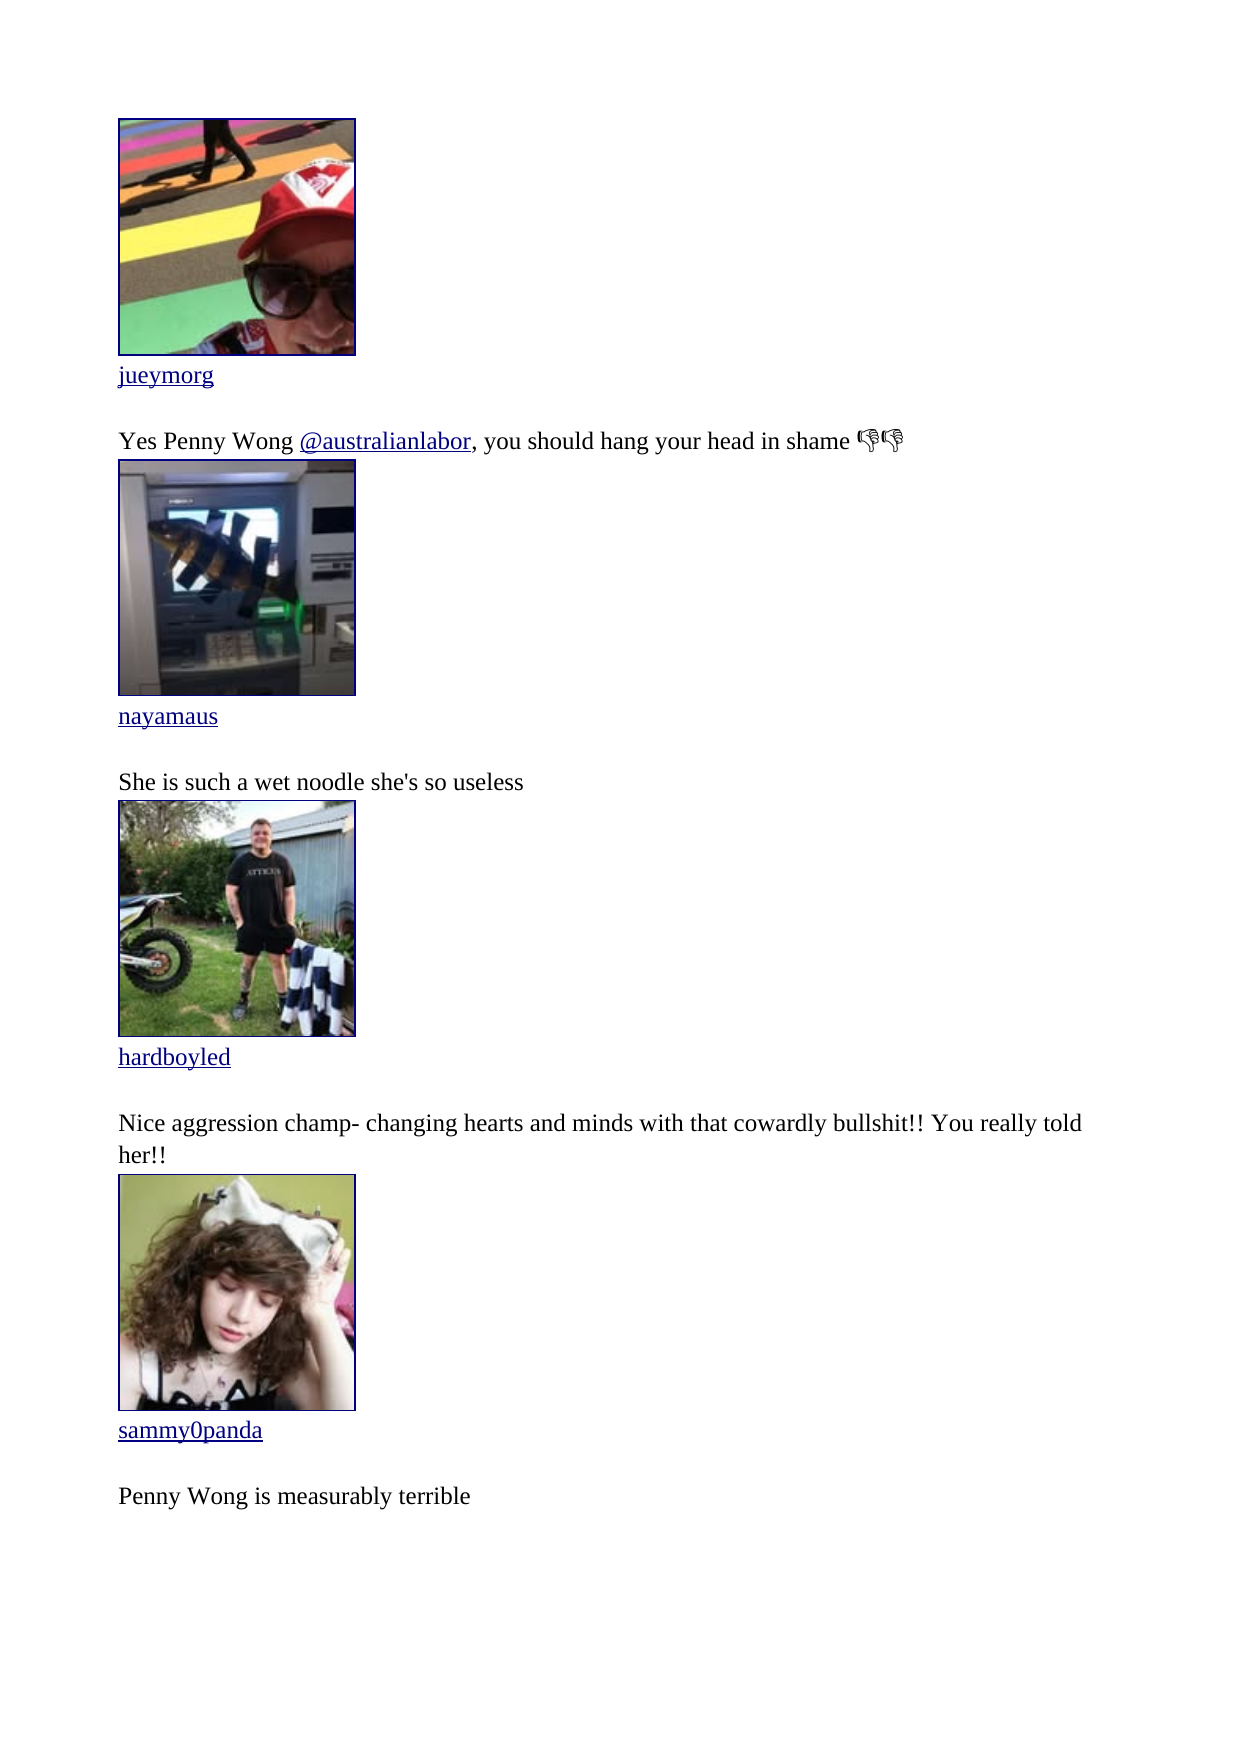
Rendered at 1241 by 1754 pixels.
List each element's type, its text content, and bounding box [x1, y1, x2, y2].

picture [120, 461, 354, 695]
text nayamaus [118, 701, 1122, 729]
text jueymorg [118, 360, 1122, 389]
picture [120, 120, 354, 354]
text Nice aggression champ- changing hearts and minds with that cowardly bullshit!! You really told her!! [118, 1108, 1122, 1169]
text sammy0panda [118, 1415, 1122, 1444]
text She is such a wet noodle she's so useless [118, 767, 1122, 796]
picture [120, 1175, 354, 1410]
text Yes Penny Wong @australianlabor, you should hang your head in shame 👎🏼👎🏼 [118, 426, 1122, 455]
text Penny Wong is measurably terrible [118, 1481, 1122, 1510]
picture [120, 801, 354, 1036]
text hardboyled [118, 1042, 1122, 1070]
